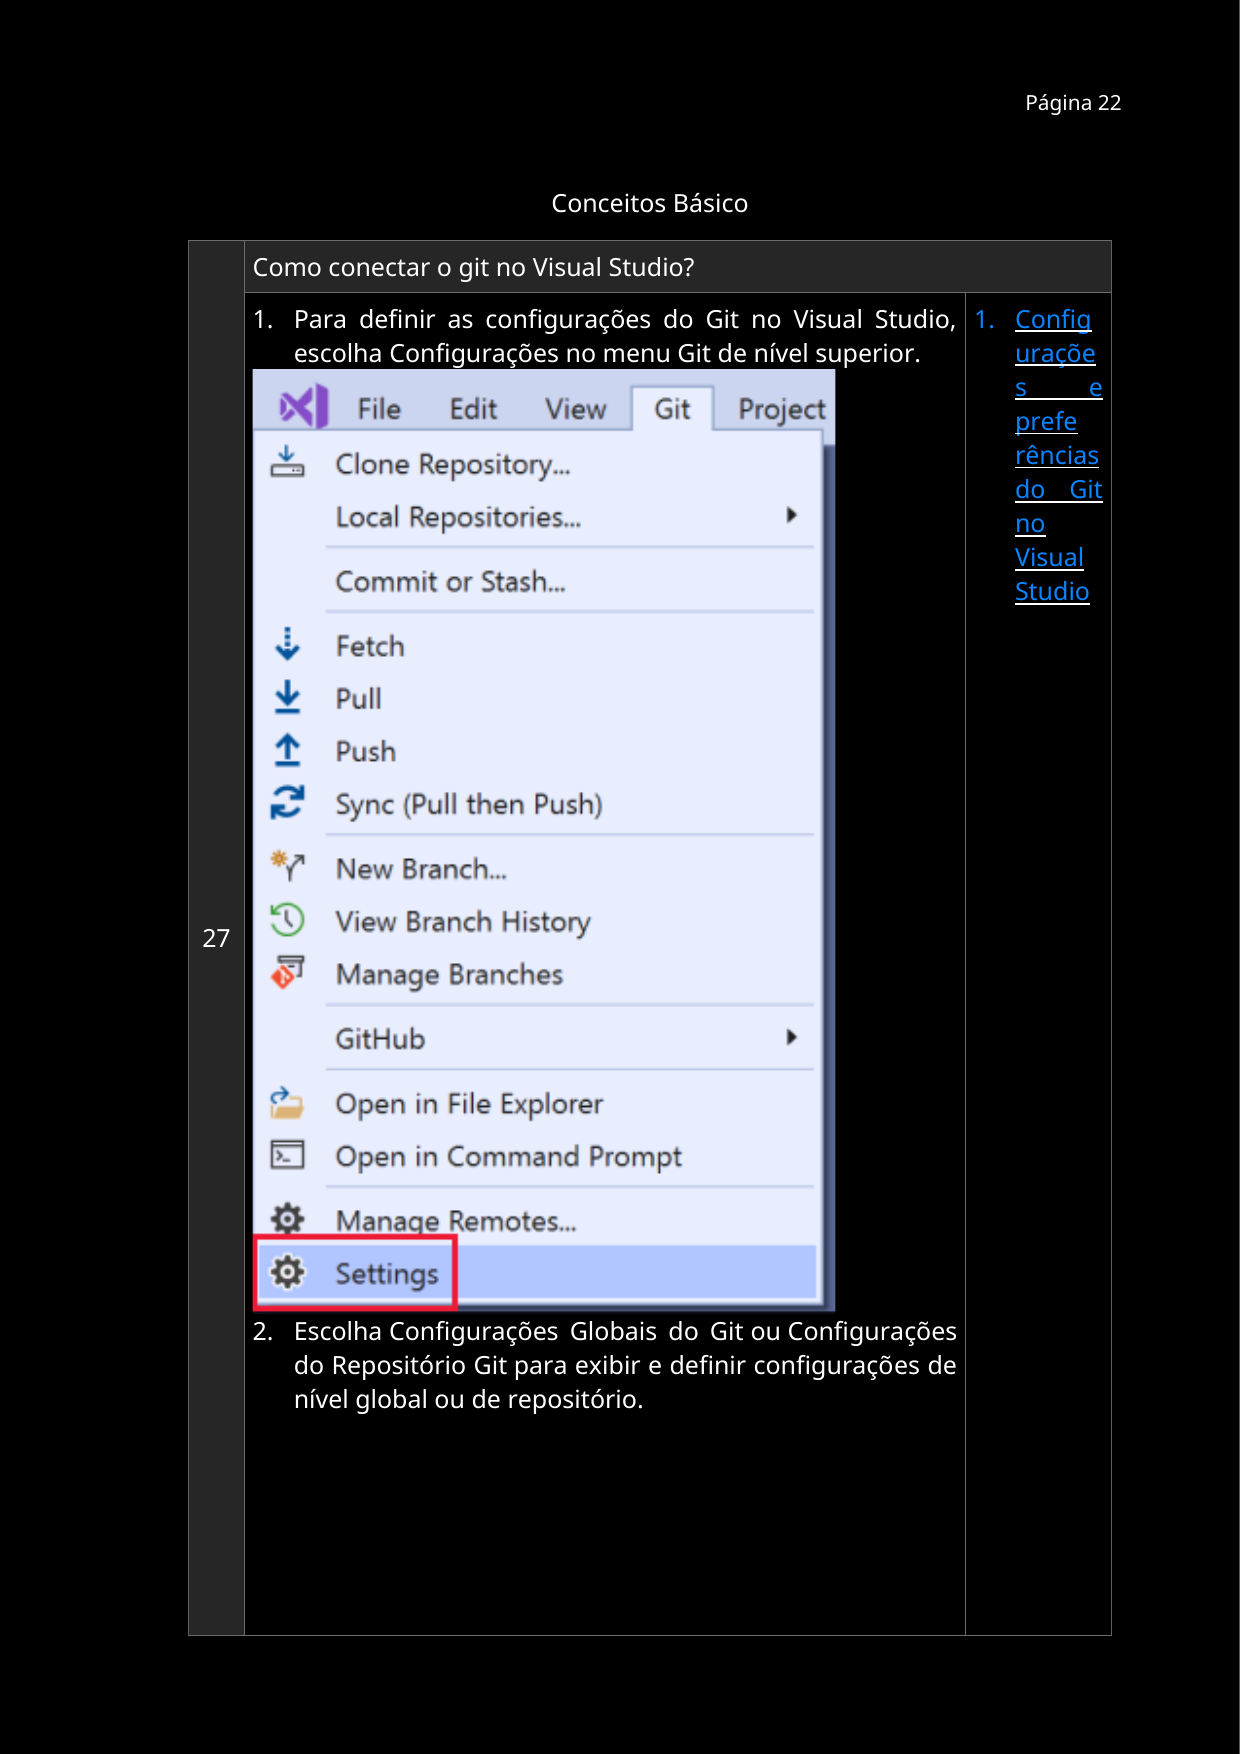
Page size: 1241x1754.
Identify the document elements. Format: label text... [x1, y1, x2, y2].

table_cell 27 [189, 241, 244, 1635]
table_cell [966, 293, 1111, 1635]
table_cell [245, 293, 965, 1635]
table_cell Como conectar o git no Visual Studio? [245, 241, 1111, 292]
picture [252, 369, 836, 1314]
table_header Conceitos Básico [189, 177, 1111, 240]
